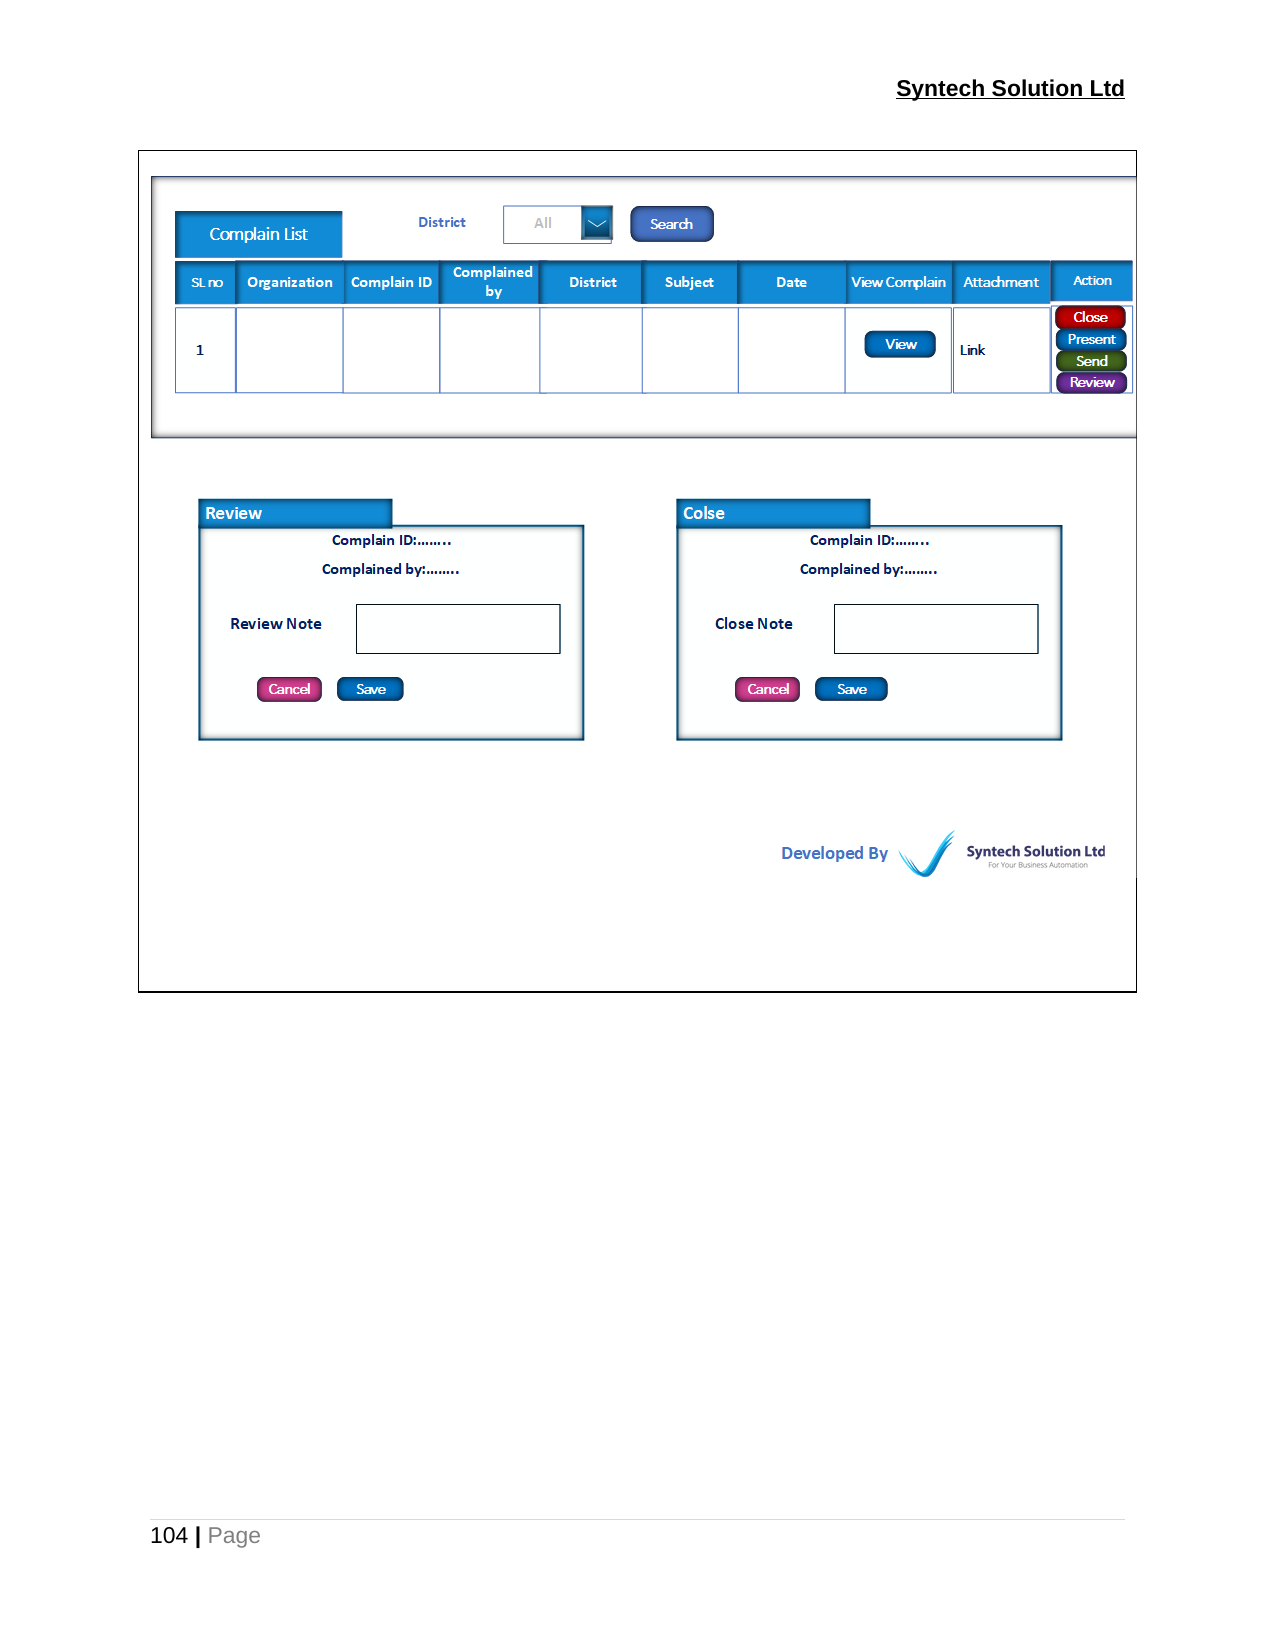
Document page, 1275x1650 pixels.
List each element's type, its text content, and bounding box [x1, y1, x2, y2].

table_header Complain List (Feature) Here will show all complain list from service receiver panel Users can Close, Present and send for maintenance. Complain List (Table Format) Apply of “Send” Button, the file will go to the “Required Maintenance” (Feature) for farther action. Close (Button) Review (Button) [139, 151, 1136, 991]
picture [150, 176, 1137, 878]
